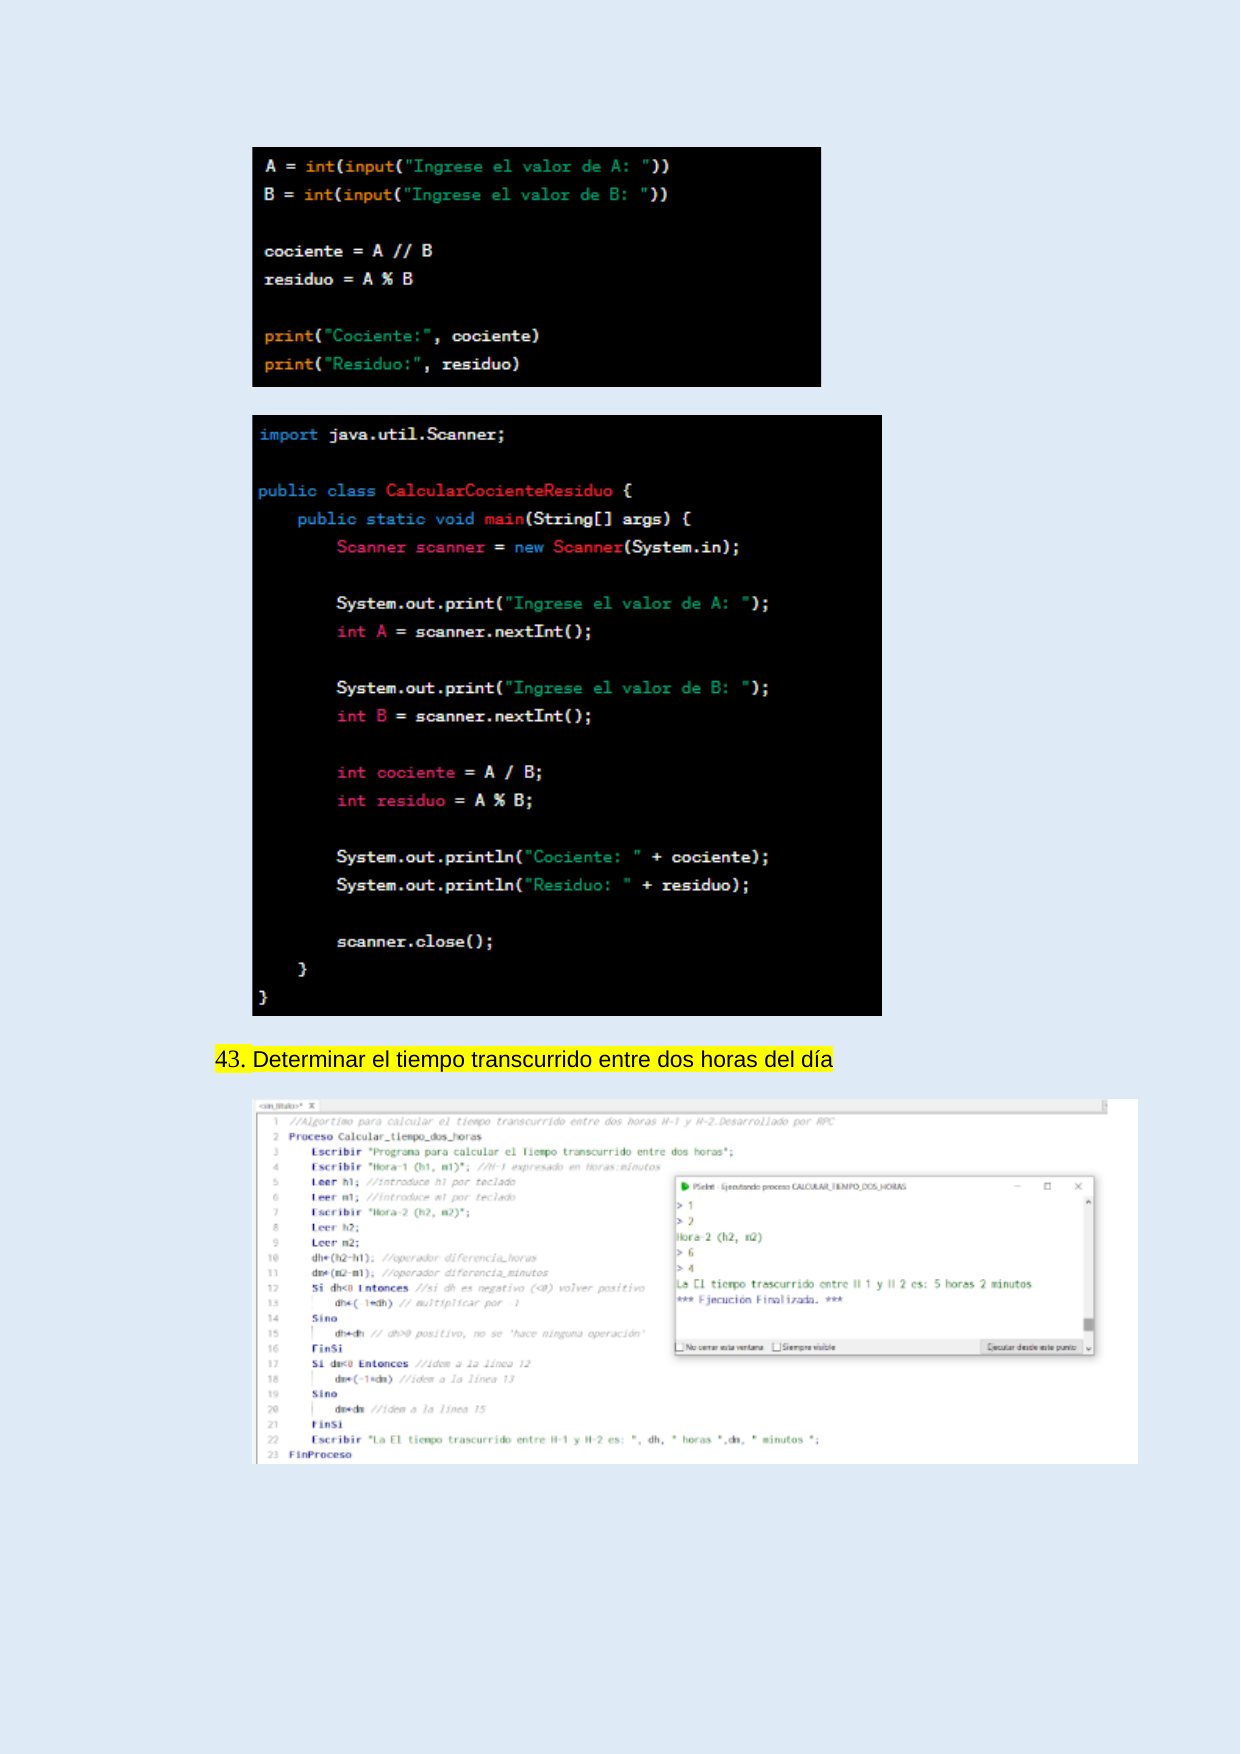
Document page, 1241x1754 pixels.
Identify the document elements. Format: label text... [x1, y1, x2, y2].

picture [252, 147, 822, 387]
picture [252, 415, 882, 1016]
picture [252, 1099, 1138, 1464]
list Determinar el tiempo transcurrido entre dos horas del día [252, 1044, 1063, 1073]
